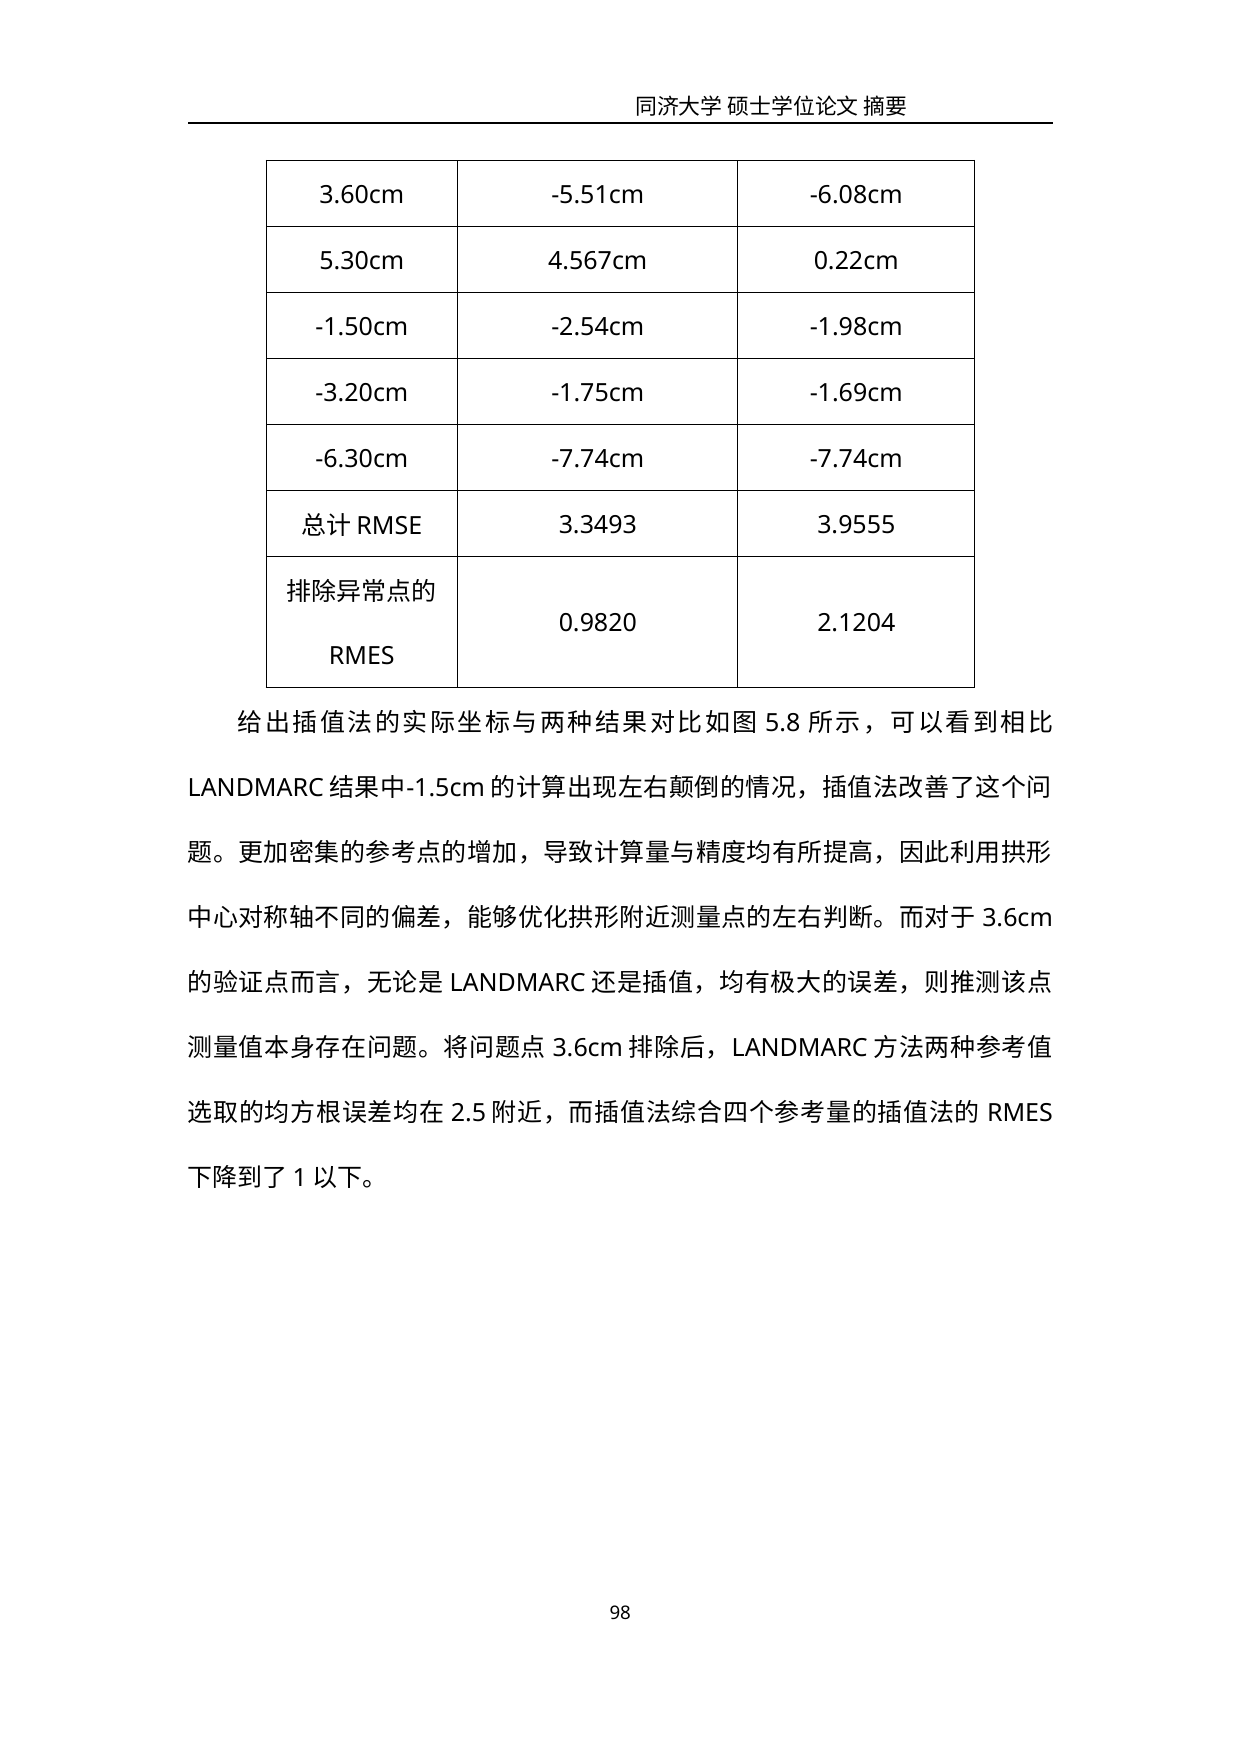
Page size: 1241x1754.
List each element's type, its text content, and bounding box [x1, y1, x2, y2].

table_cell -1.69cm [738, 359, 974, 424]
text 给出插值法的实际坐标与两种结果对比如图5.8所示，可以看到相比LANDMARC结果中-1.5cm的计算出现左右颠倒的情况，插值法改善了这个问题。更加密集的参考点的增加，导致计算量与精度均有所提高，因此利用拱形中心对称轴不同的偏差，能够优化拱形附近测量点的左右判断。而对于3.6cm的验证点而言，无论是LANDMARC还是插值，均有极大的误差，则推测该点测量值本身存在问题。将问题点3.6cm排除后，LANDMARC方法两种参考值选取的均方根误差均在2.5附近，而插值法综合四个参考量的插值法的RMES下降到了1以下。 [187, 688, 1053, 1208]
table_cell 3.9555 [738, 491, 974, 556]
table_cell 总计RMSE [267, 491, 457, 556]
table_cell 2.1204 [738, 557, 974, 687]
table_cell -7.74cm [458, 425, 737, 490]
table_cell 0.9820 [458, 557, 737, 687]
table_cell -2.54cm [458, 293, 737, 358]
table_cell 0.22cm [738, 227, 974, 292]
table_cell -7.74cm [738, 425, 974, 490]
table_cell -1.50cm [267, 293, 457, 358]
table_cell -6.30cm [267, 425, 457, 490]
table_cell 5.30cm [267, 227, 457, 292]
table_cell -1.75cm [458, 359, 737, 424]
table_cell 排除异常点的RMES [267, 557, 457, 687]
table_cell 3.60cm [267, 161, 457, 226]
table_cell -6.08cm [738, 161, 974, 226]
table_cell 3.3493 [458, 491, 737, 556]
table_cell -1.98cm [738, 293, 974, 358]
table_cell -5.51cm [458, 161, 737, 226]
table_cell 4.567cm [458, 227, 737, 292]
table_cell -3.20cm [267, 359, 457, 424]
